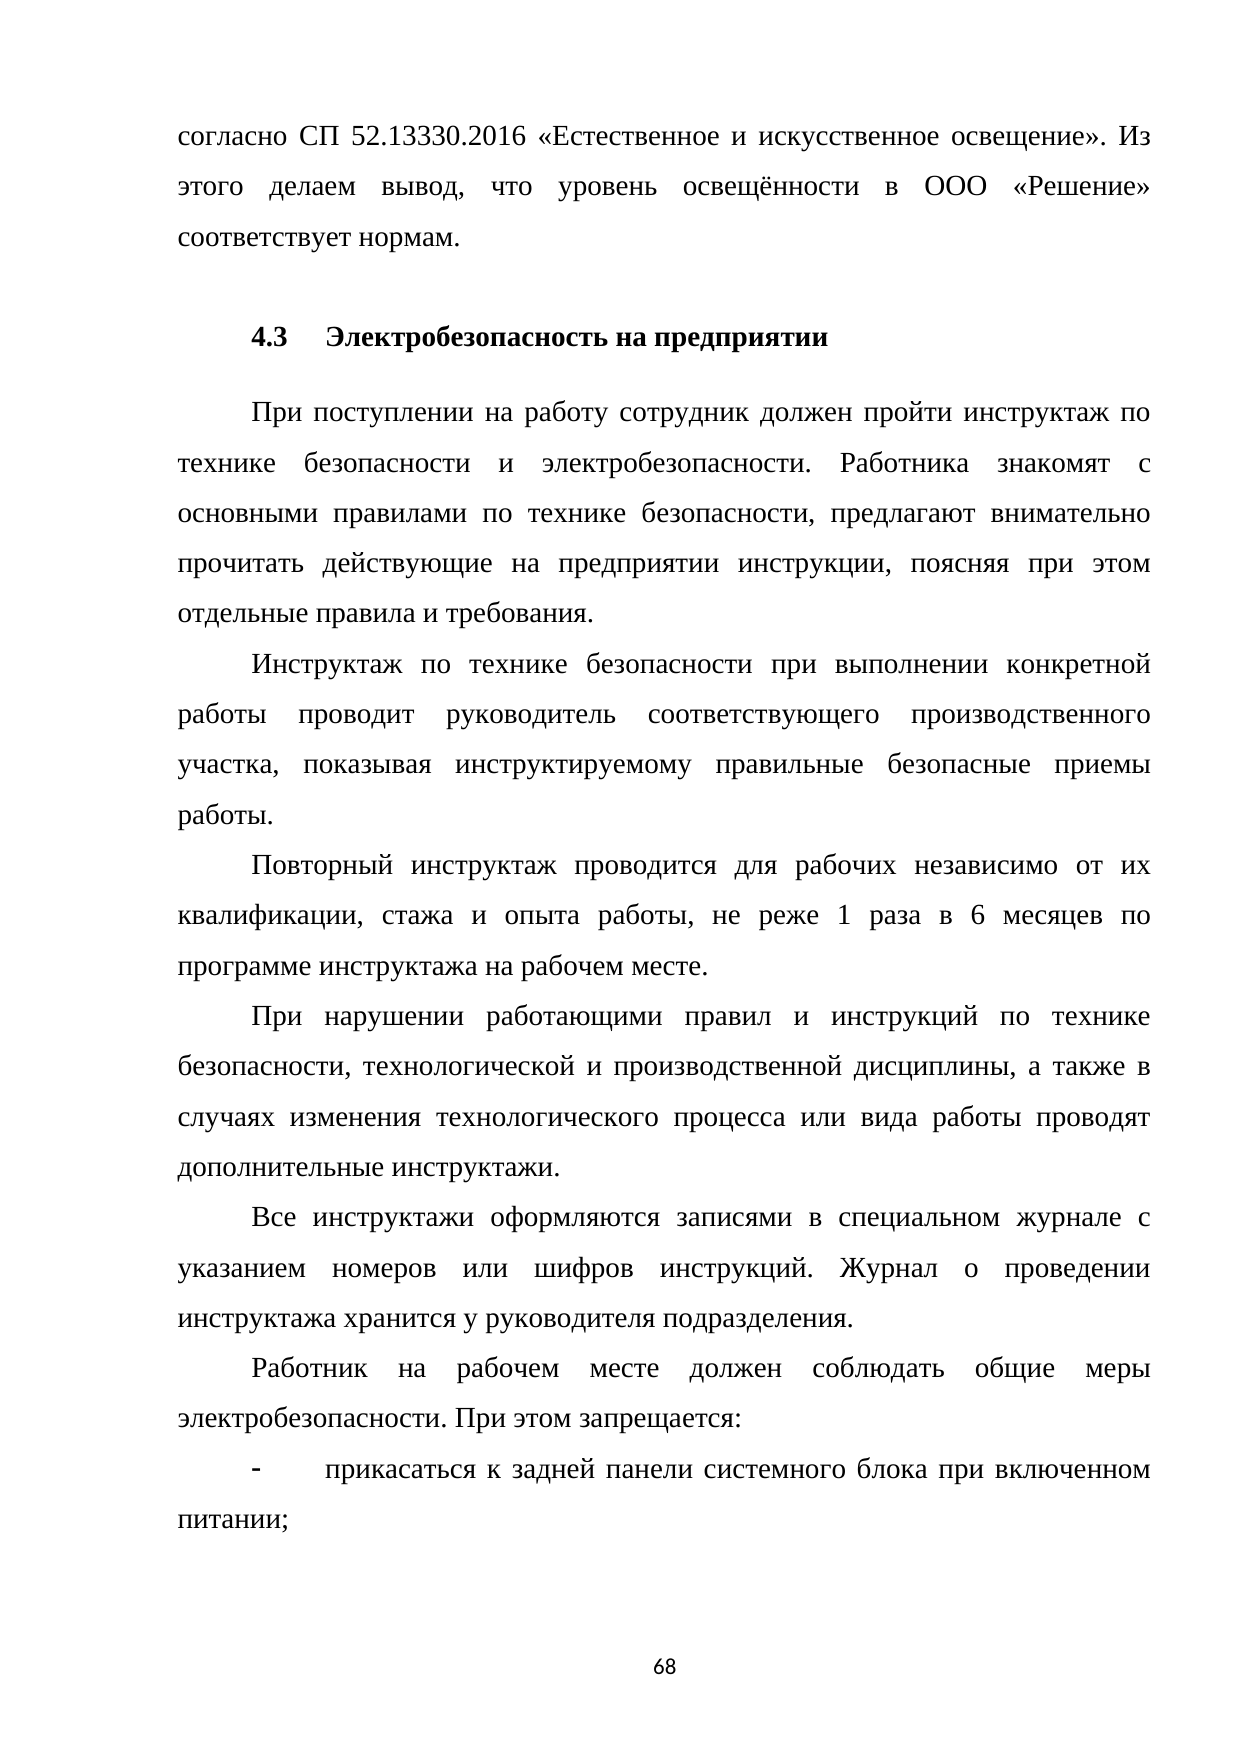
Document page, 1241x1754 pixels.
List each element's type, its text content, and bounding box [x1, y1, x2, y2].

text При нарушении работающими правил и инструкций по технике безопасности, технологической и производственной дисциплины, а также в случаях изменения технологического процесса или вида работы проводят дополнительные инструктажи. [177, 998, 1152, 1183]
text Повторный инструктаж проводится для рабочих независимо от их квалификации, стажа и опыта работы, не реже 1 раза в 6 месяцев по программе инструктажа на рабочем месте. [177, 847, 1152, 981]
text Все инструктажи оформляются записями в специальном журнале с указанием номеров или шифров инструкций. Журнал о проведении инструктажа хранится у руководителя подразделения. [177, 1199, 1152, 1333]
text При поступлении на работу сотрудник должен пройти инструктаж по технике безопасности и электробезопасности. Работника знакомят с основными правилами по технике безопасности, предлагают внимательно прочитать действующие на предприятии инструкции, поясняя при этом отдельные правила и требования. [177, 394, 1152, 629]
text Инструктаж по технике безопасности при выполнении конкретной работы проводит руководитель соответствующего производственного участка, показывая инструктируемому правильные безопасные приемы работы. [177, 646, 1152, 830]
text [177, 118, 1152, 252]
list прикасаться к задней панели системного блока при включенном питании; [177, 1451, 1152, 1535]
list Электробезопасность на предприятии [177, 319, 1152, 353]
text Работник на рабочем месте должен соблюдать общие меры электробезопасности. При этом запрещается: [177, 1350, 1152, 1434]
